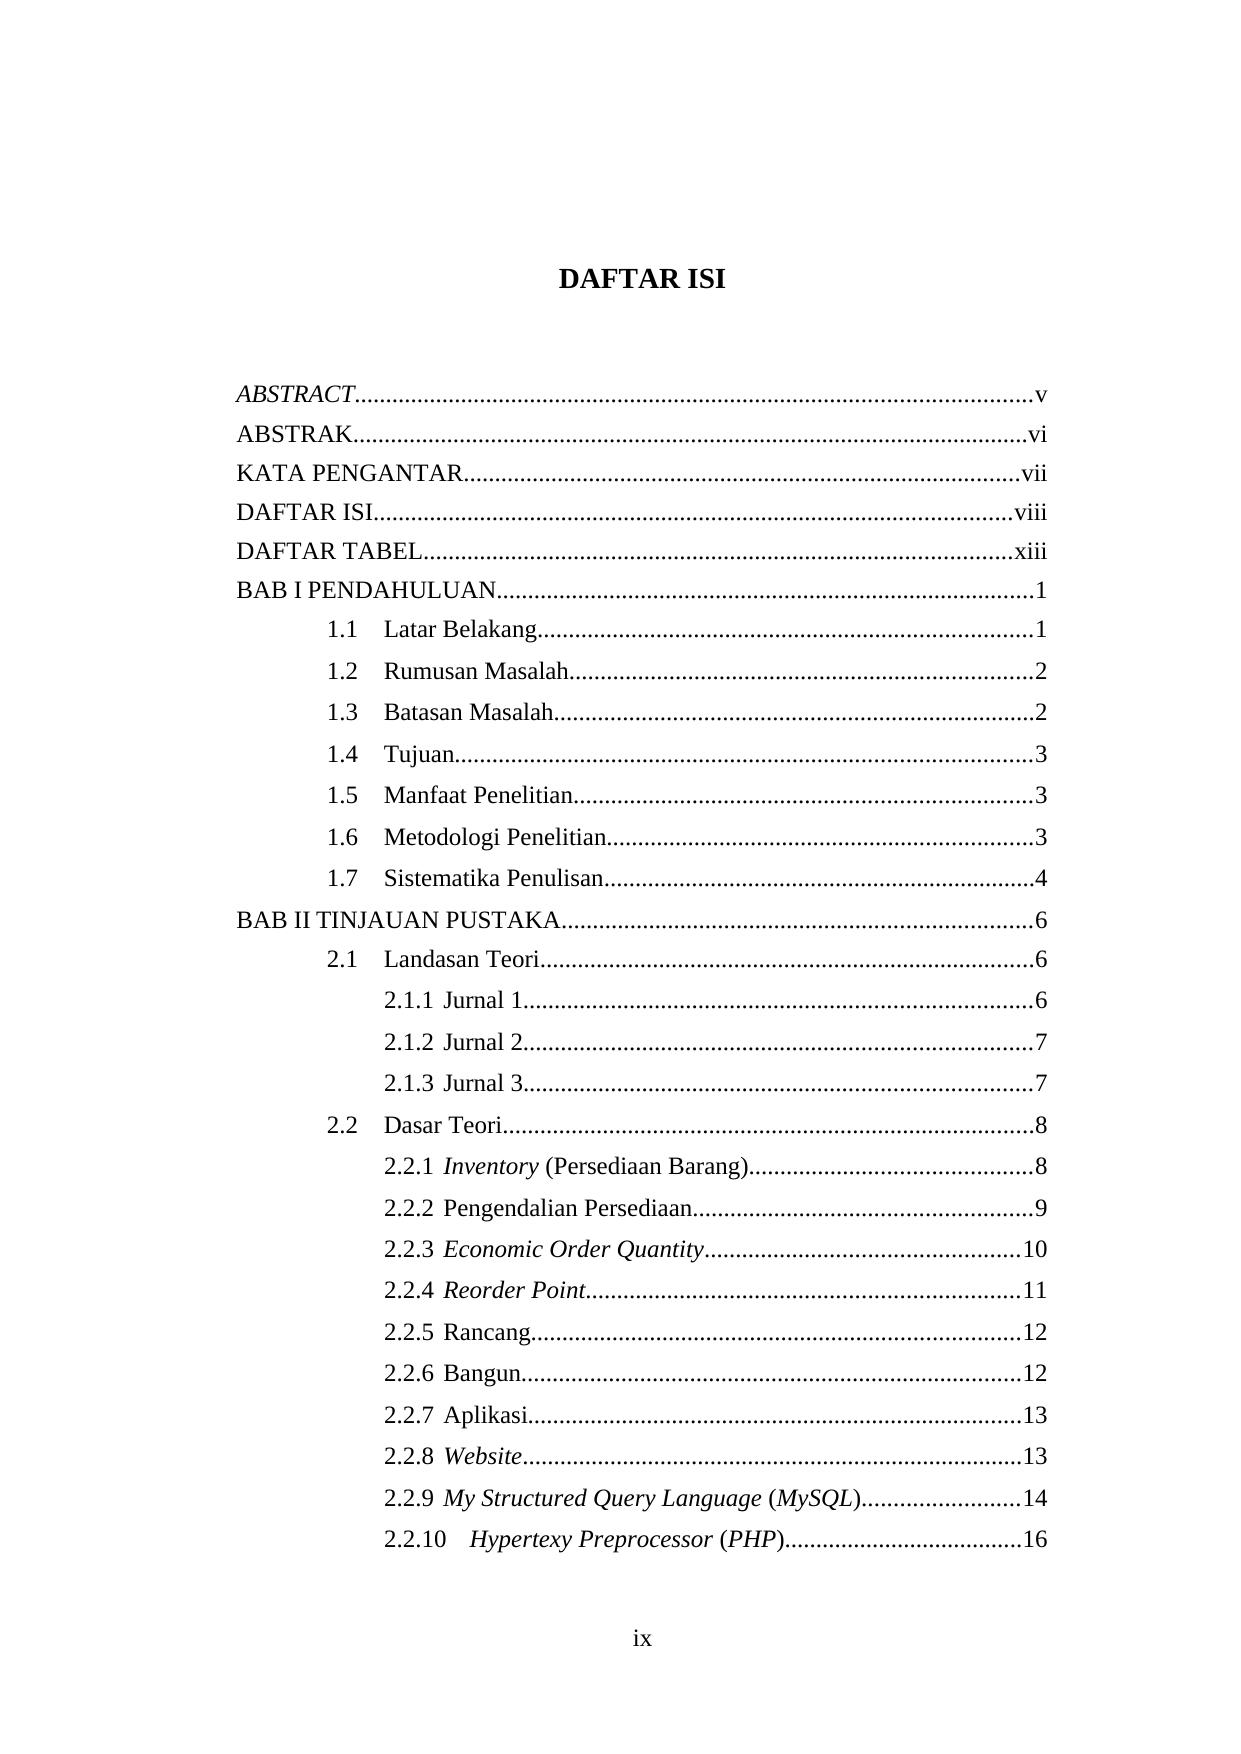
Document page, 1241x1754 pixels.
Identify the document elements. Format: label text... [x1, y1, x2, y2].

subtitle DAFTAR ISI [236, 261, 1048, 295]
